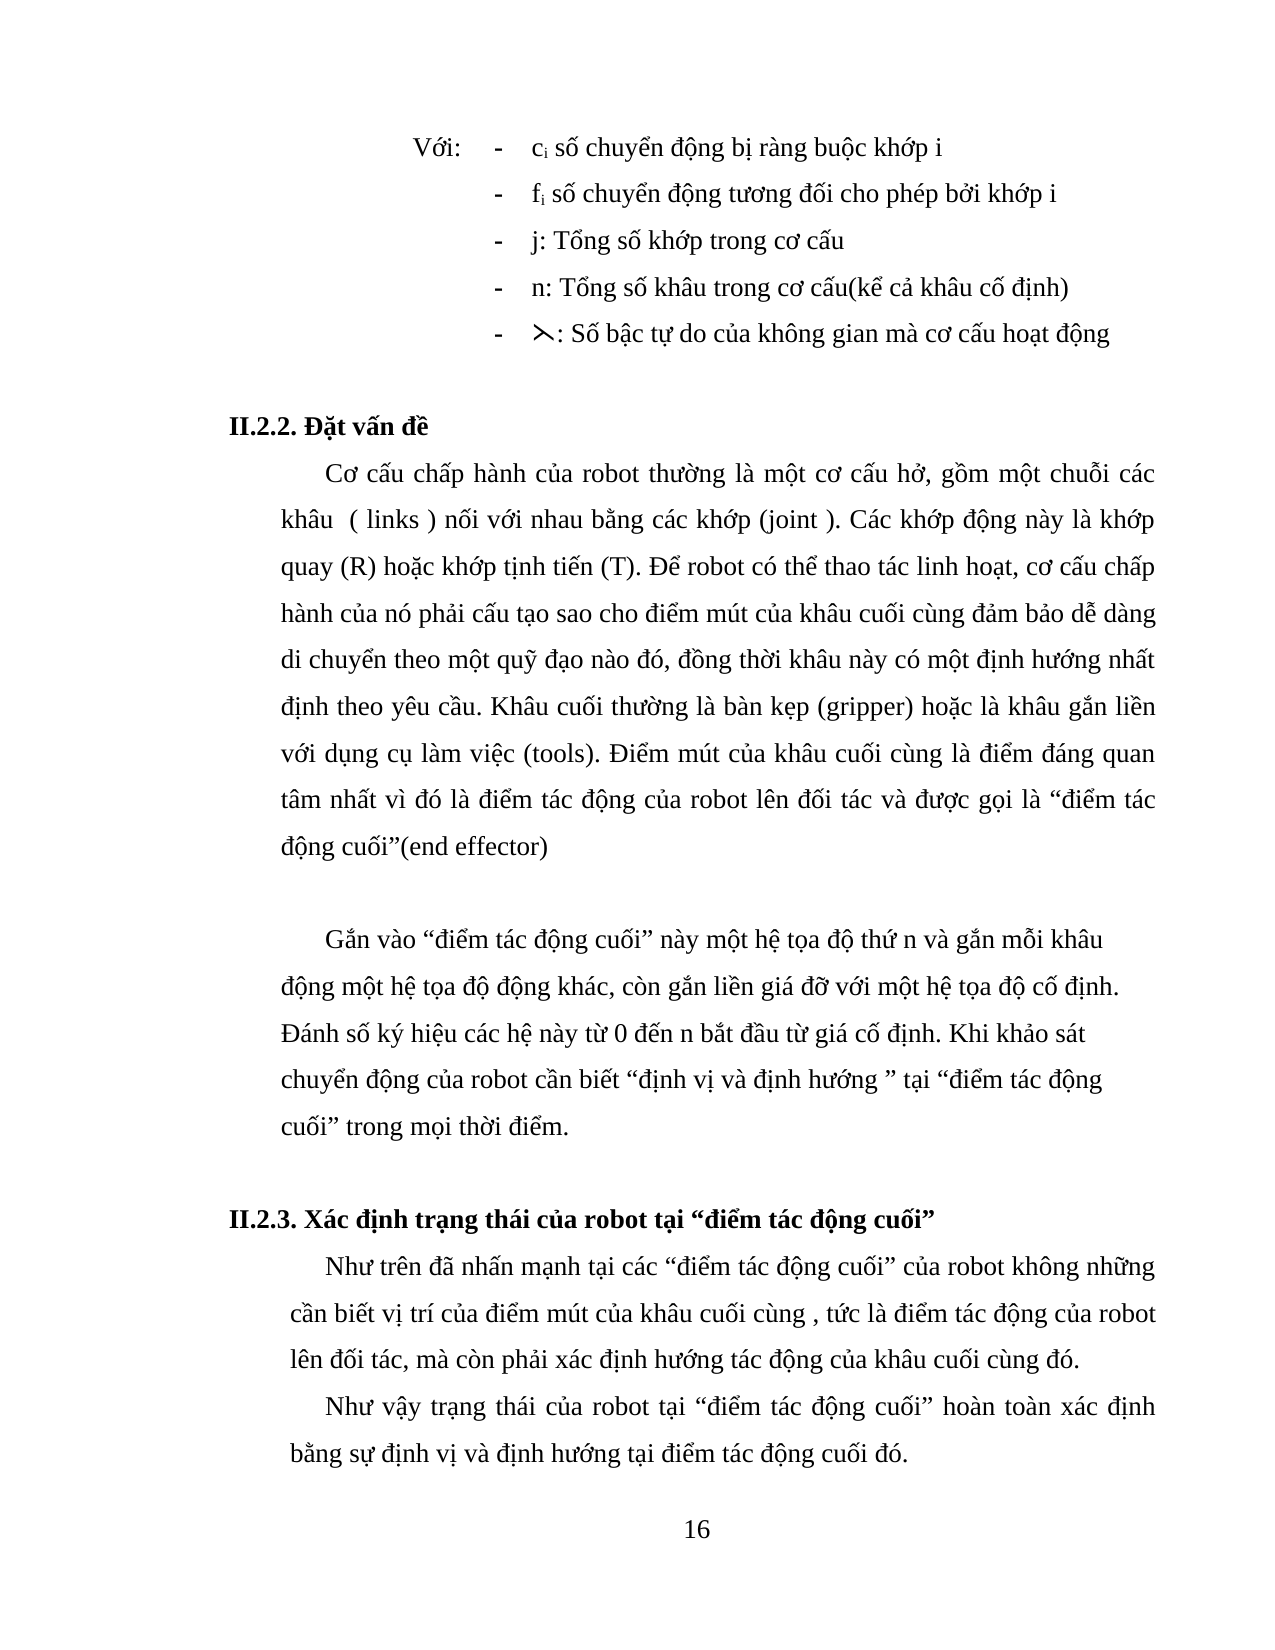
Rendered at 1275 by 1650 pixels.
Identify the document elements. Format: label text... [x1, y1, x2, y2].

list Gắn vào “điểm tác động cuối” này một hệ tọa độ thứ n và gắn mỗi khâu động một hệ tọa độ động khác, còn gắn liền giá đỡ với một hệ tọa độ cố định. Đánh số ký hiệu các hệ này từ 0 đến n bắt đầu từ giá cố định. Khi khảo sát chuyển động của robot cần biết “định vị và định hướng ” tại “điểm tác động cuối” trong mọi thời điểm. [281, 923, 1157, 1141]
list Đặt vấn đề [228, 410, 1157, 441]
table_header Với: [354, 118, 472, 398]
list Như trên đã nhấn mạnh tại các “điểm tác động cuối” của robot không những cần biết vị trí của điểm mút của khâu cuối cùng , tức là điểm tác động của robot lên đối tác, mà còn phải xác định hướng tác động của khâu cuối cùng đó. [290, 1250, 1157, 1375]
list Xác định trạng thái của robot tại “điểm tác động cuối” [228, 1203, 1157, 1235]
list Như vậy trạng thái của robot tại “điểm tác động cuối” hoàn toàn xác định bằng sự định vị và định hướng tại điểm tác động cuối đó. [290, 1390, 1157, 1468]
list Cơ cấu chấp hành của robot thường là một cơ cấu hở, gồm một chuỗi các khâu ( links ) nối với nhau bằng các khớp (joint ). Các khớp động này là khớp quay (R) hoặc khớp tịnh tiến (T). Để robot có thể thao tác linh hoạt, cơ cấu chấp hành của nó phải cấu tạo sao cho điểm mút của khâu cuối cùng đảm bảo dễ dàng di chuyển theo một quỹ đạo nào đó, đồng thời khâu này có một định hướng nhất định theo yêu cầu. Khâu cuối thường là bàn kẹp (gripper) hoặc là khâu gắn liền với dụng cụ làm việc (tools). Điểm mút của khâu cuối cùng là điểm đáng quan tâm nhất vì đó là điểm tác động của robot lên đối tác và được gọi là “điểm tác động cuối”(end effector) [281, 457, 1157, 861]
table_header ci số chuyển động bị ràng buộc khớp i fi số chuyển động tương đối cho phép bởi khớp i j: Tổng số khớp trong cơ cấu n: Tổng số khâu trong cơ cấu(kể cả khâu cố định) : Số bậc tự do của không gian mà cơ cấu hoạt động [473, 118, 1168, 398]
